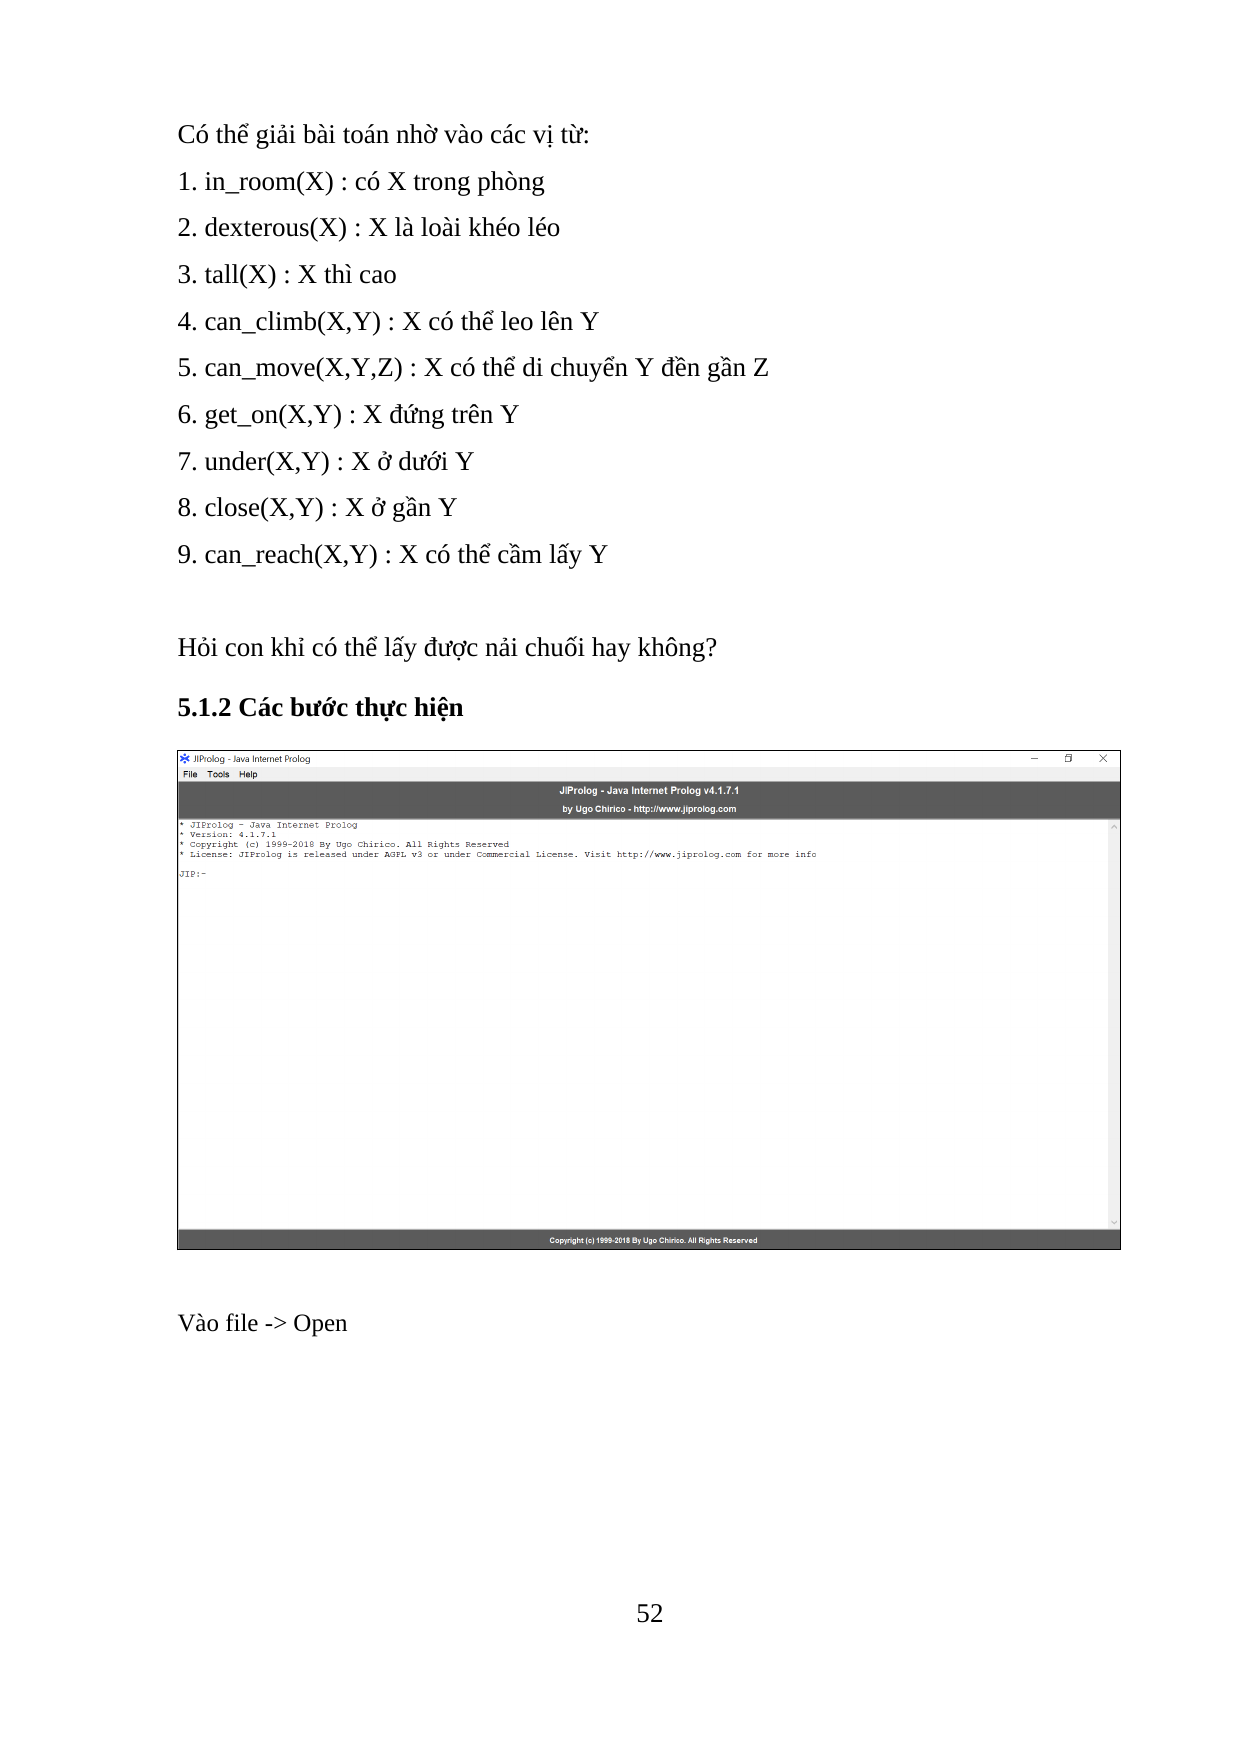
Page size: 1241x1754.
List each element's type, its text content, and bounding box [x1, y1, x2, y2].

text Có thể giải bài toán nhờ vào các vị từ: [177, 118, 1122, 149]
subtitle Các bước thực hiện [177, 691, 1122, 722]
text 5. can_move(X,Y,Z) : X có thể di chuyển Y đền gần Z [177, 351, 1122, 383]
text 8. close(X,Y) : X ở gần Y [177, 491, 1122, 523]
text 3. tall(X) : X thì cao [177, 258, 1122, 289]
text 6. get_on(X,Y) : X đứng trên Y [177, 398, 1122, 429]
text 7. under(X,Y) : X ở dưới Y [177, 445, 1122, 476]
picture [178, 751, 1120, 1249]
text 4. can_climb(X,Y) : X có thể leo lên Y [177, 305, 1122, 336]
text 1. in_room(X) : có X trong phòng [177, 165, 1122, 196]
text 2. dexterous(X) : X là loài khéo léo [177, 211, 1122, 243]
text 9. can_reach(X,Y) : X có thể cầm lấy Y [177, 538, 1122, 569]
text Vào file -> Open [177, 1308, 1122, 1337]
text Hỏi con khỉ có thể lấy được nải chuối hay không? [177, 631, 1122, 663]
